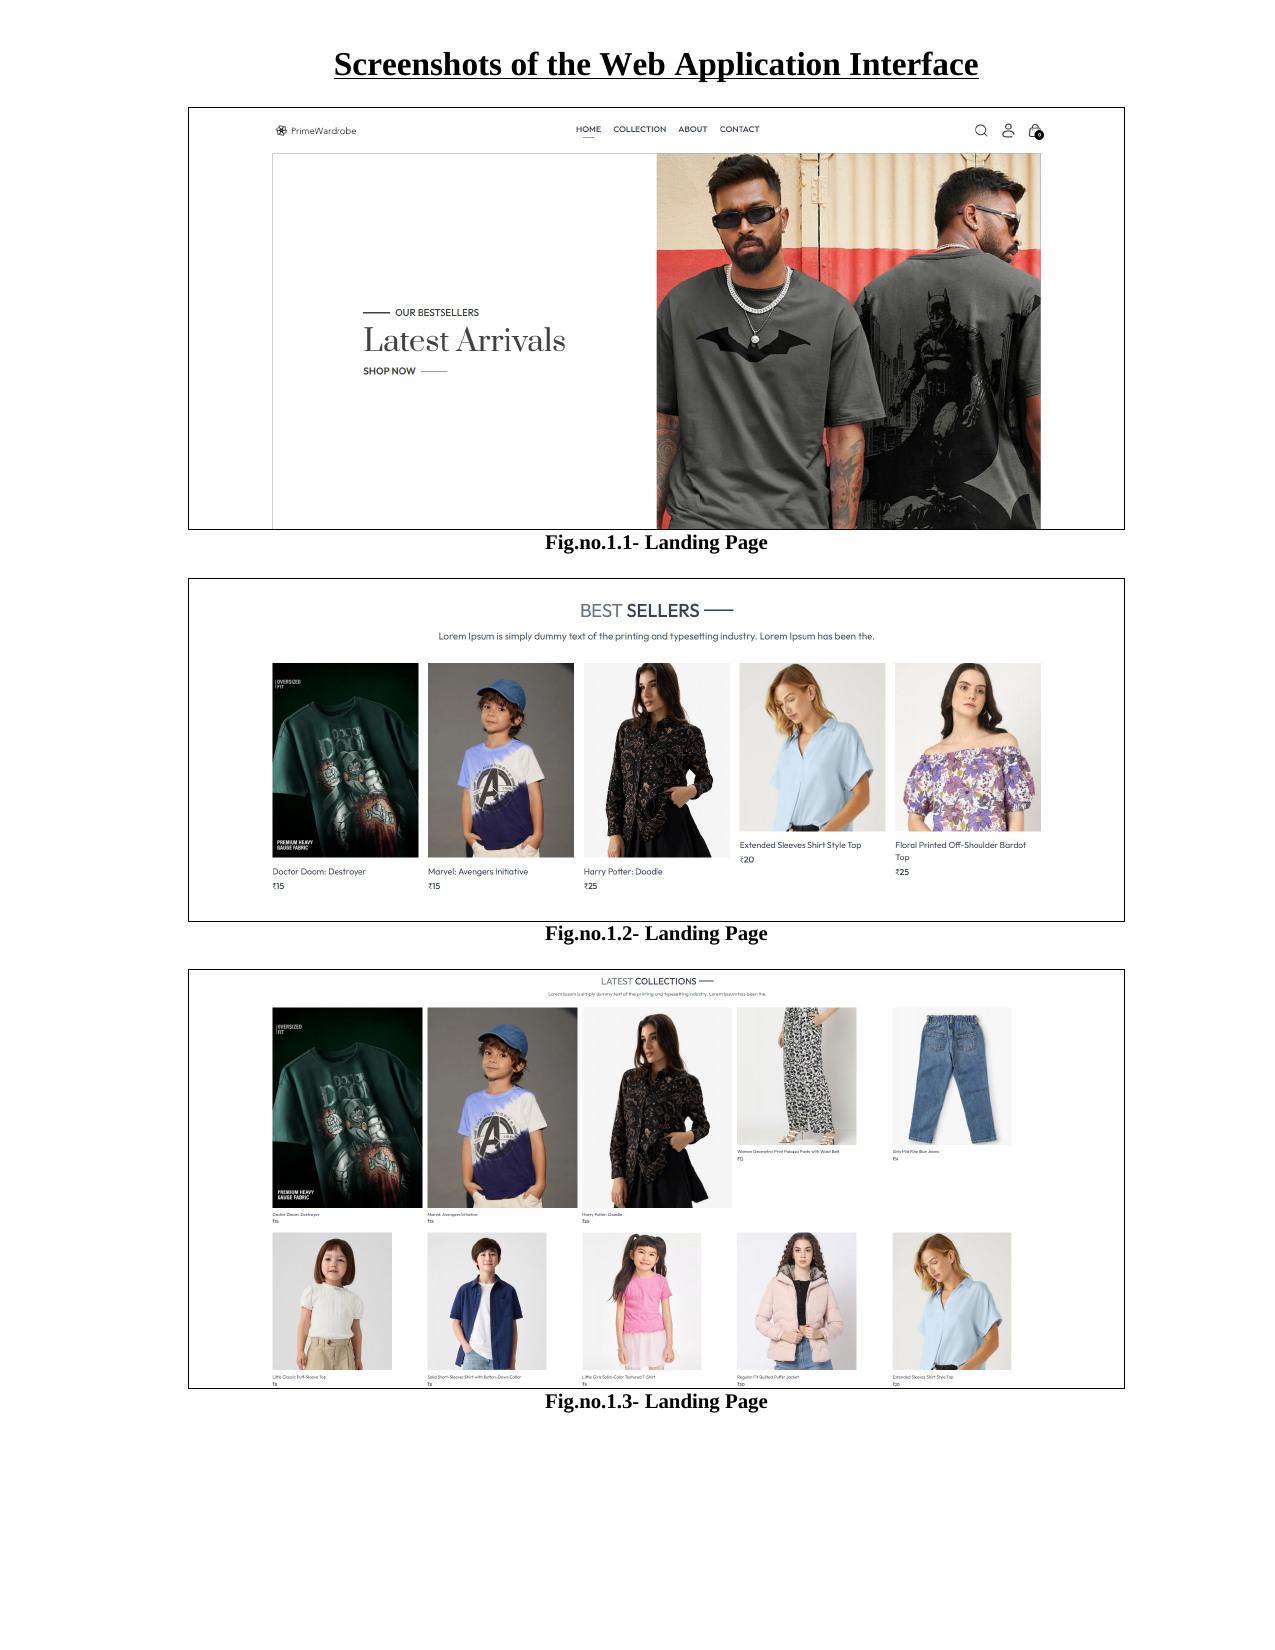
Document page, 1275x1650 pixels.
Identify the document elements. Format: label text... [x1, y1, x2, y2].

text Fig.no.1.2- Landing Page [187, 922, 1125, 945]
text Screenshots of the Web Application Interface [187, 44, 1125, 83]
picture [189, 970, 1124, 1388]
text Fig.no.1.1- Landing Page [187, 530, 1125, 554]
text Fig.no.1.3- Landing Page [187, 1389, 1125, 1413]
picture [189, 108, 1124, 529]
picture [189, 579, 1124, 921]
